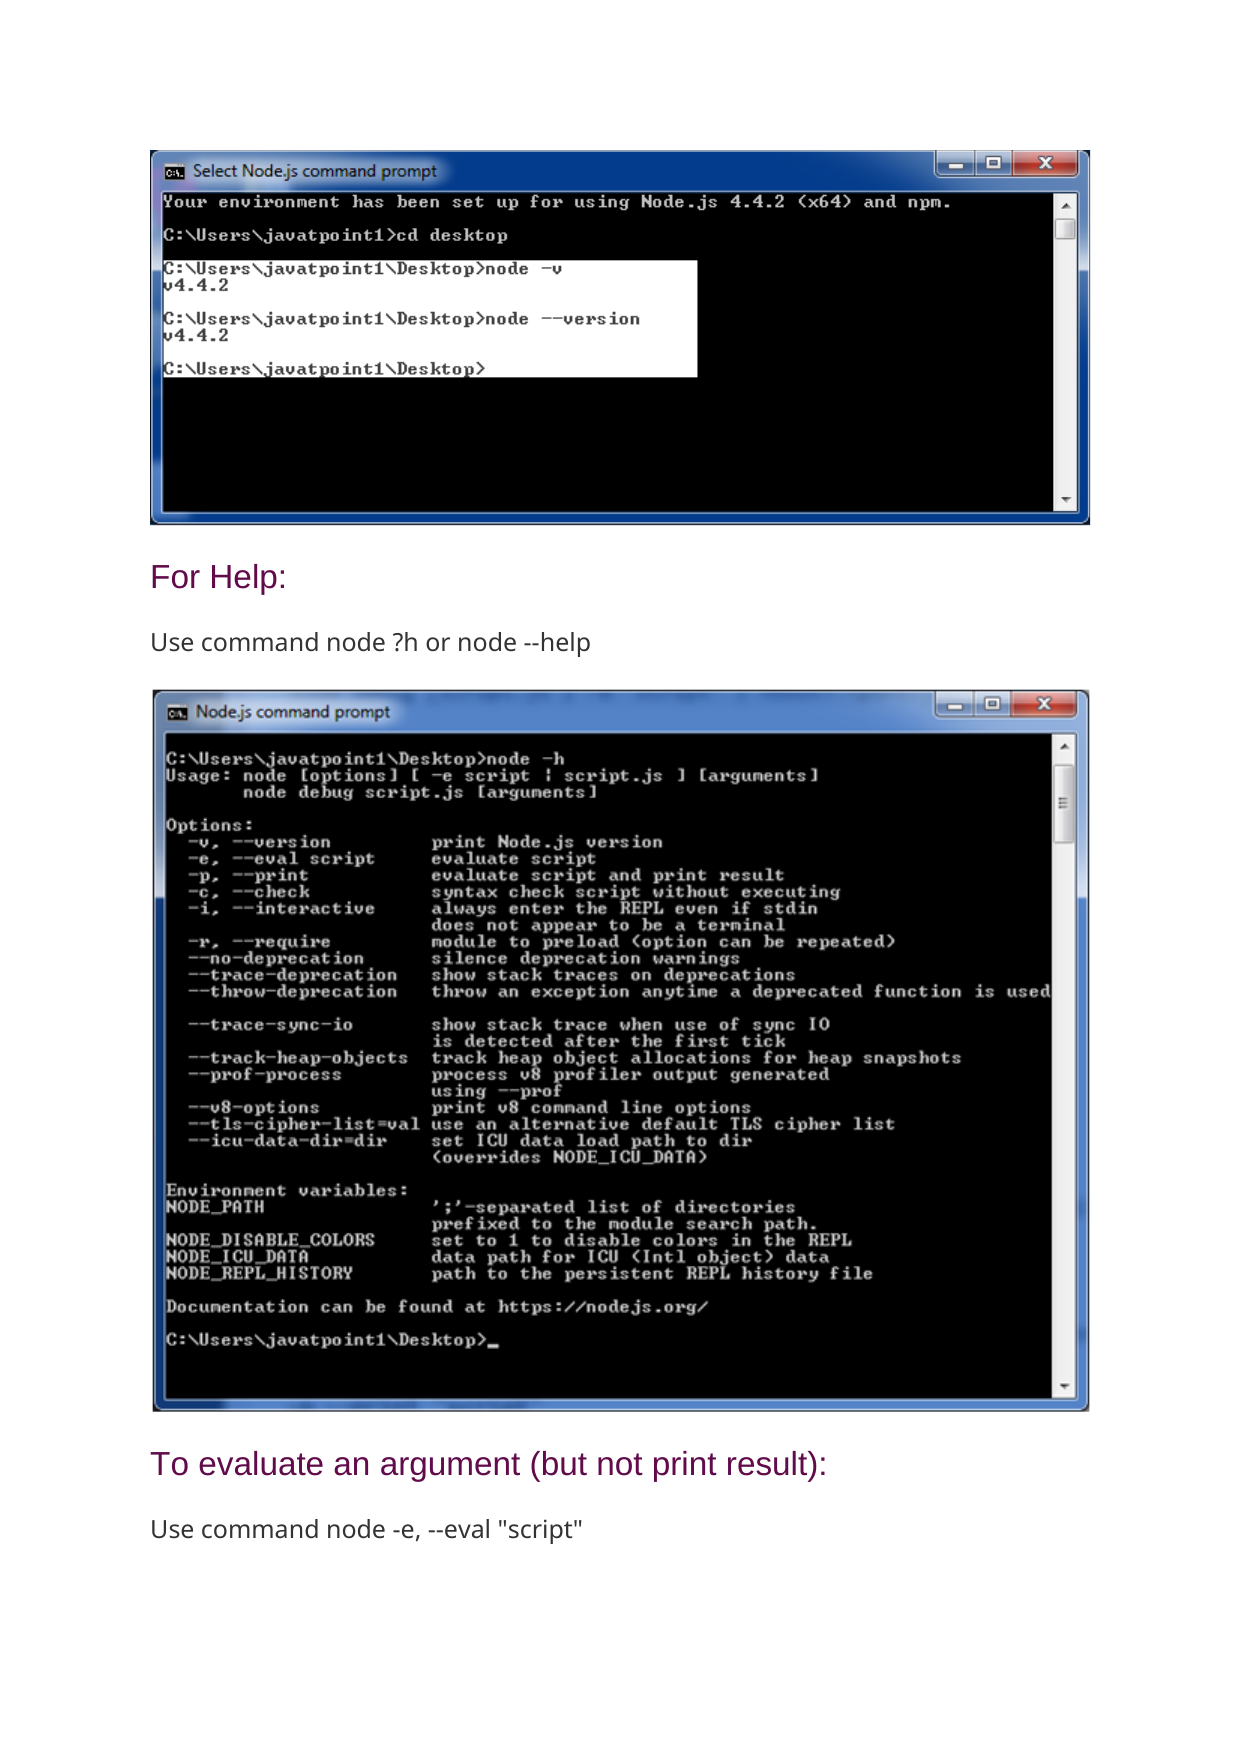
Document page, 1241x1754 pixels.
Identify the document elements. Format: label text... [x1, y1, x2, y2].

picture [150, 687, 1091, 1415]
text Use command node -e, --eval "script" [150, 1511, 1090, 1545]
picture [150, 150, 1091, 528]
text Use command node ?h or node --help [150, 624, 1090, 659]
text For Help: [150, 557, 1090, 595]
text To evaluate an argument (but not print result): [150, 1444, 1090, 1482]
